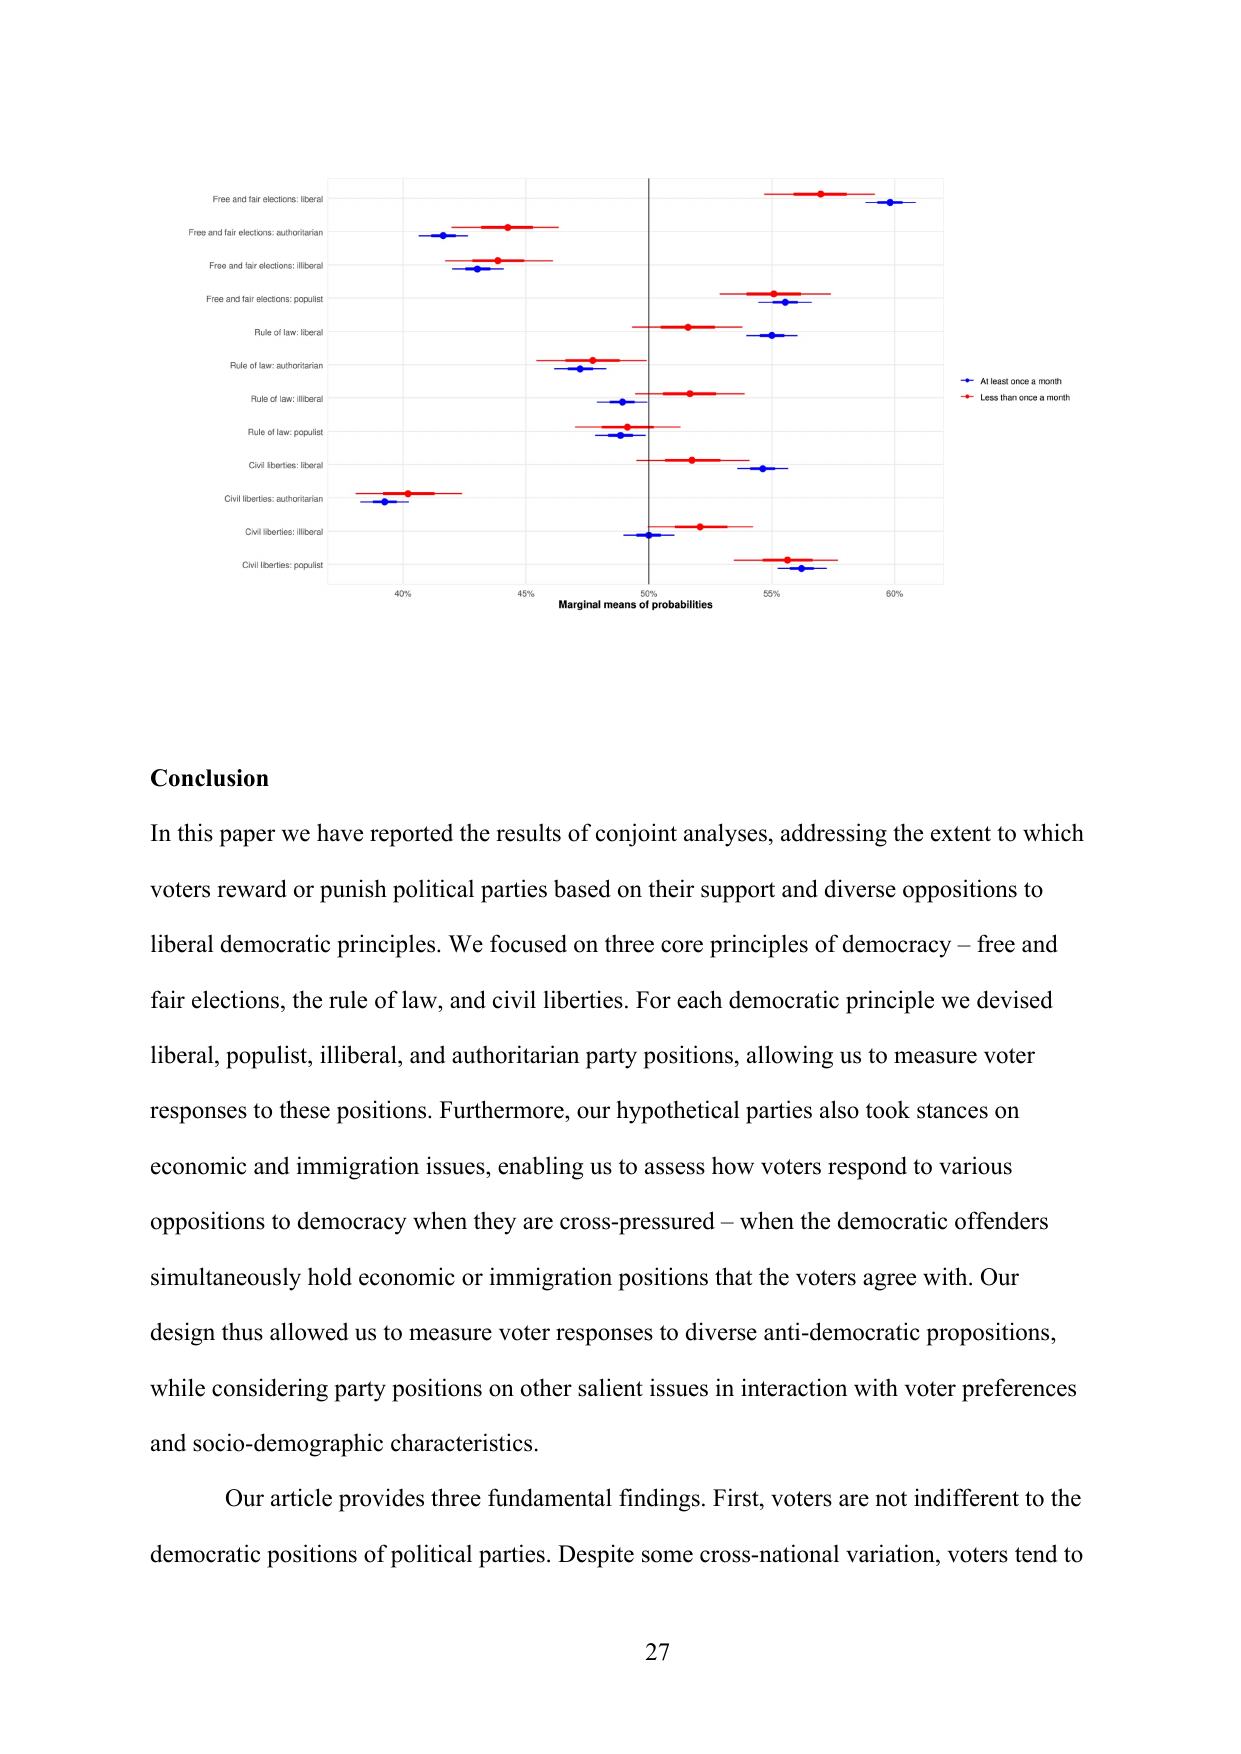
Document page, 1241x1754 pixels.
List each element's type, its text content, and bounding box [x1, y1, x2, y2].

picture [150, 150, 1091, 621]
subtitle Conclusion [150, 764, 1090, 792]
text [150, 1484, 1090, 1568]
text In this paper we have reported the results of conjoint analyses, addressing the extent to which voters reward or punish political parties based on their support and diverse oppositions to liberal democratic principles. We focused on three core principles of democracy – free and fair elections, the rule of law, and civil liberties. For each democratic principle we devised liberal, populist, illiberal, and authoritarian party positions, allowing us to measure voter responses to these positions. Furthermore, our hypothetical parties also took stances on economic and immigration issues, enabling us to assess how voters respond to various oppositions to democracy when they are cross-pressured – when the democratic offenders simultaneously hold economic or immigration positions that the voters agree with. Our design thus allowed us to measure voter responses to diverse anti-democratic propositions, while considering party positions on other salient issues in interaction with voter preferences and socio-demographic characteristics. [150, 819, 1090, 1457]
